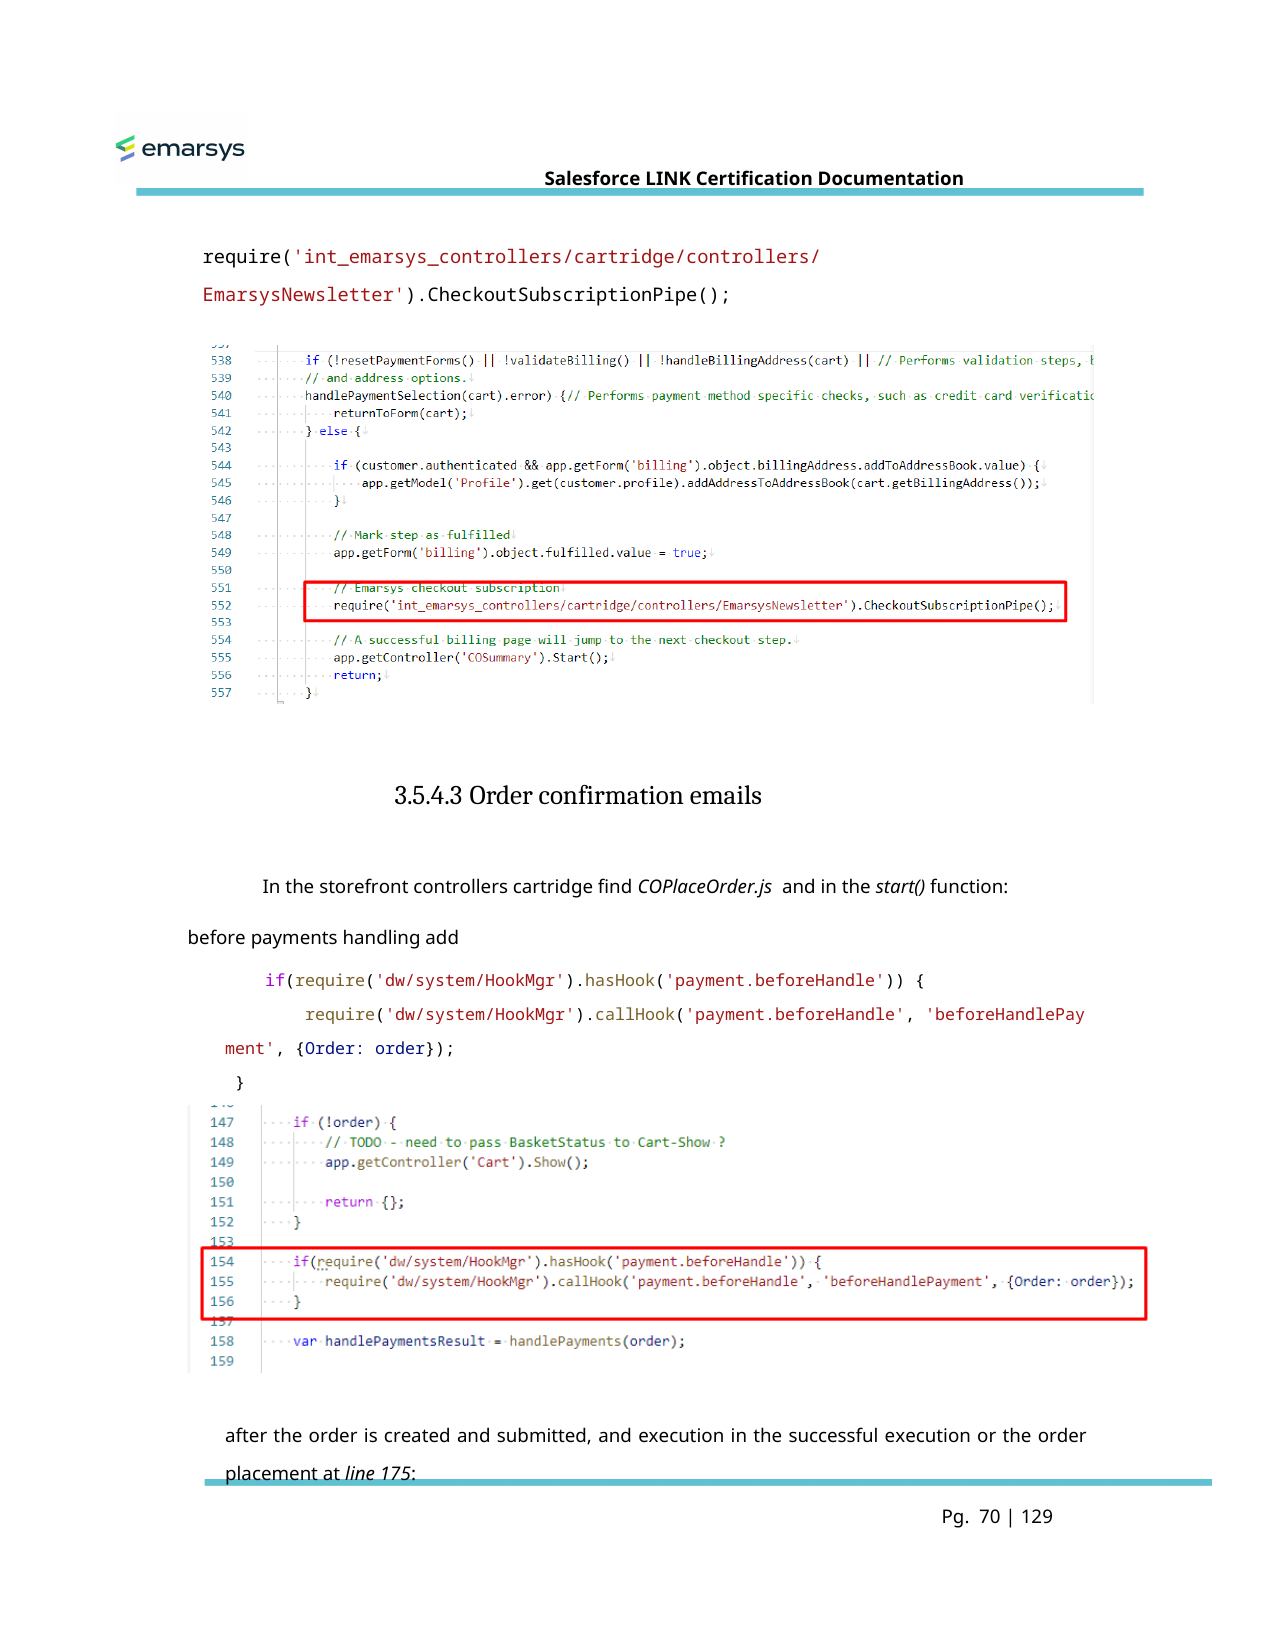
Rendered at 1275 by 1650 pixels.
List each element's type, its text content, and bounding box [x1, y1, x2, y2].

text after the order is created and submitted, and execution in the successful execution or the order placement at line 175: [225, 1422, 1087, 1486]
text } [225, 1071, 1087, 1093]
text before payments handling add [187, 924, 1087, 950]
picture [204, 1479, 225, 1486]
text In the storefront controllers cartridge find COPlaceOrder.js and in the start() function: [187, 873, 1087, 899]
picture [113, 111, 247, 185]
subtitle Order confirmation emails [394, 780, 1087, 811]
picture [136, 188, 1144, 196]
text require('int_emarsys_controllers/cartridge/controllers/EmarsysNewsletter').CheckoutSubscriptionPipe(); [202, 243, 1087, 307]
text if(require('dw/system/HookMgr').hasHook('payment.beforeHandle')) { [225, 969, 1087, 991]
picture [1087, 1479, 1212, 1486]
picture [187, 1105, 1162, 1373]
text require('dw/system/HookMgr').callHook('payment.beforeHandle', 'beforeHandlePayment', {Order: order}); [225, 1003, 1087, 1059]
picture [196, 345, 1097, 704]
